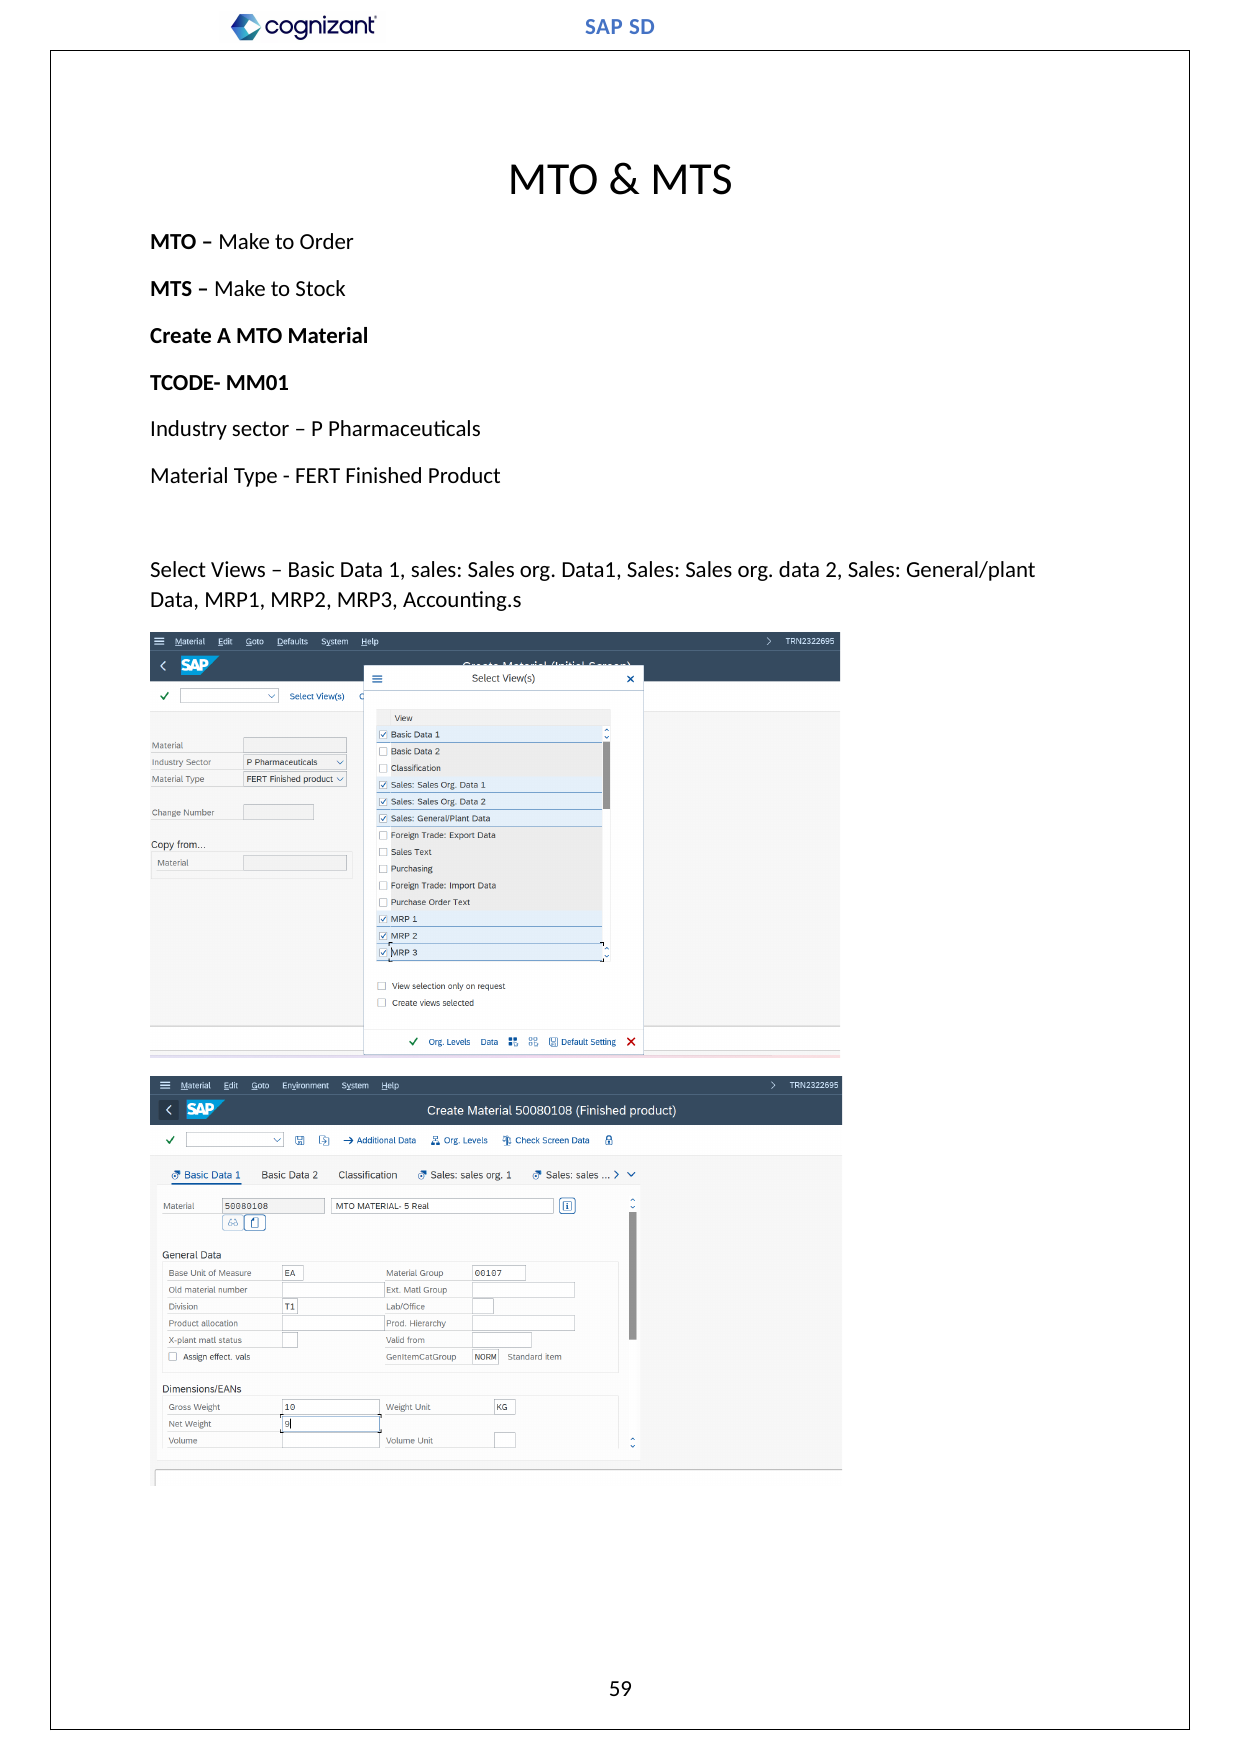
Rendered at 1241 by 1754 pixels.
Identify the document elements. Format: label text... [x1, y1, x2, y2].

picture [150, 632, 841, 1058]
text MTO & MTS [150, 150, 1090, 206]
text Industry sector – P Pharmaceuticals [150, 414, 1090, 442]
text MTS – Make to Stock [150, 274, 1090, 302]
picture [219, 11, 387, 43]
text TCODE- MM01 [150, 368, 1090, 396]
text Select Views – Basic Data 1, sales: Sales org. Data1, Sales: Sales org. data 2, Sales: General/plant Data, MRP1, MRP2, MRP3, Accounting.s [150, 555, 1090, 613]
picture [150, 1076, 843, 1486]
text MTO – Make to Order [150, 227, 1090, 255]
text Material Type - FERT Finished Product [150, 461, 1090, 489]
text Create A MTO Material [150, 321, 1090, 349]
